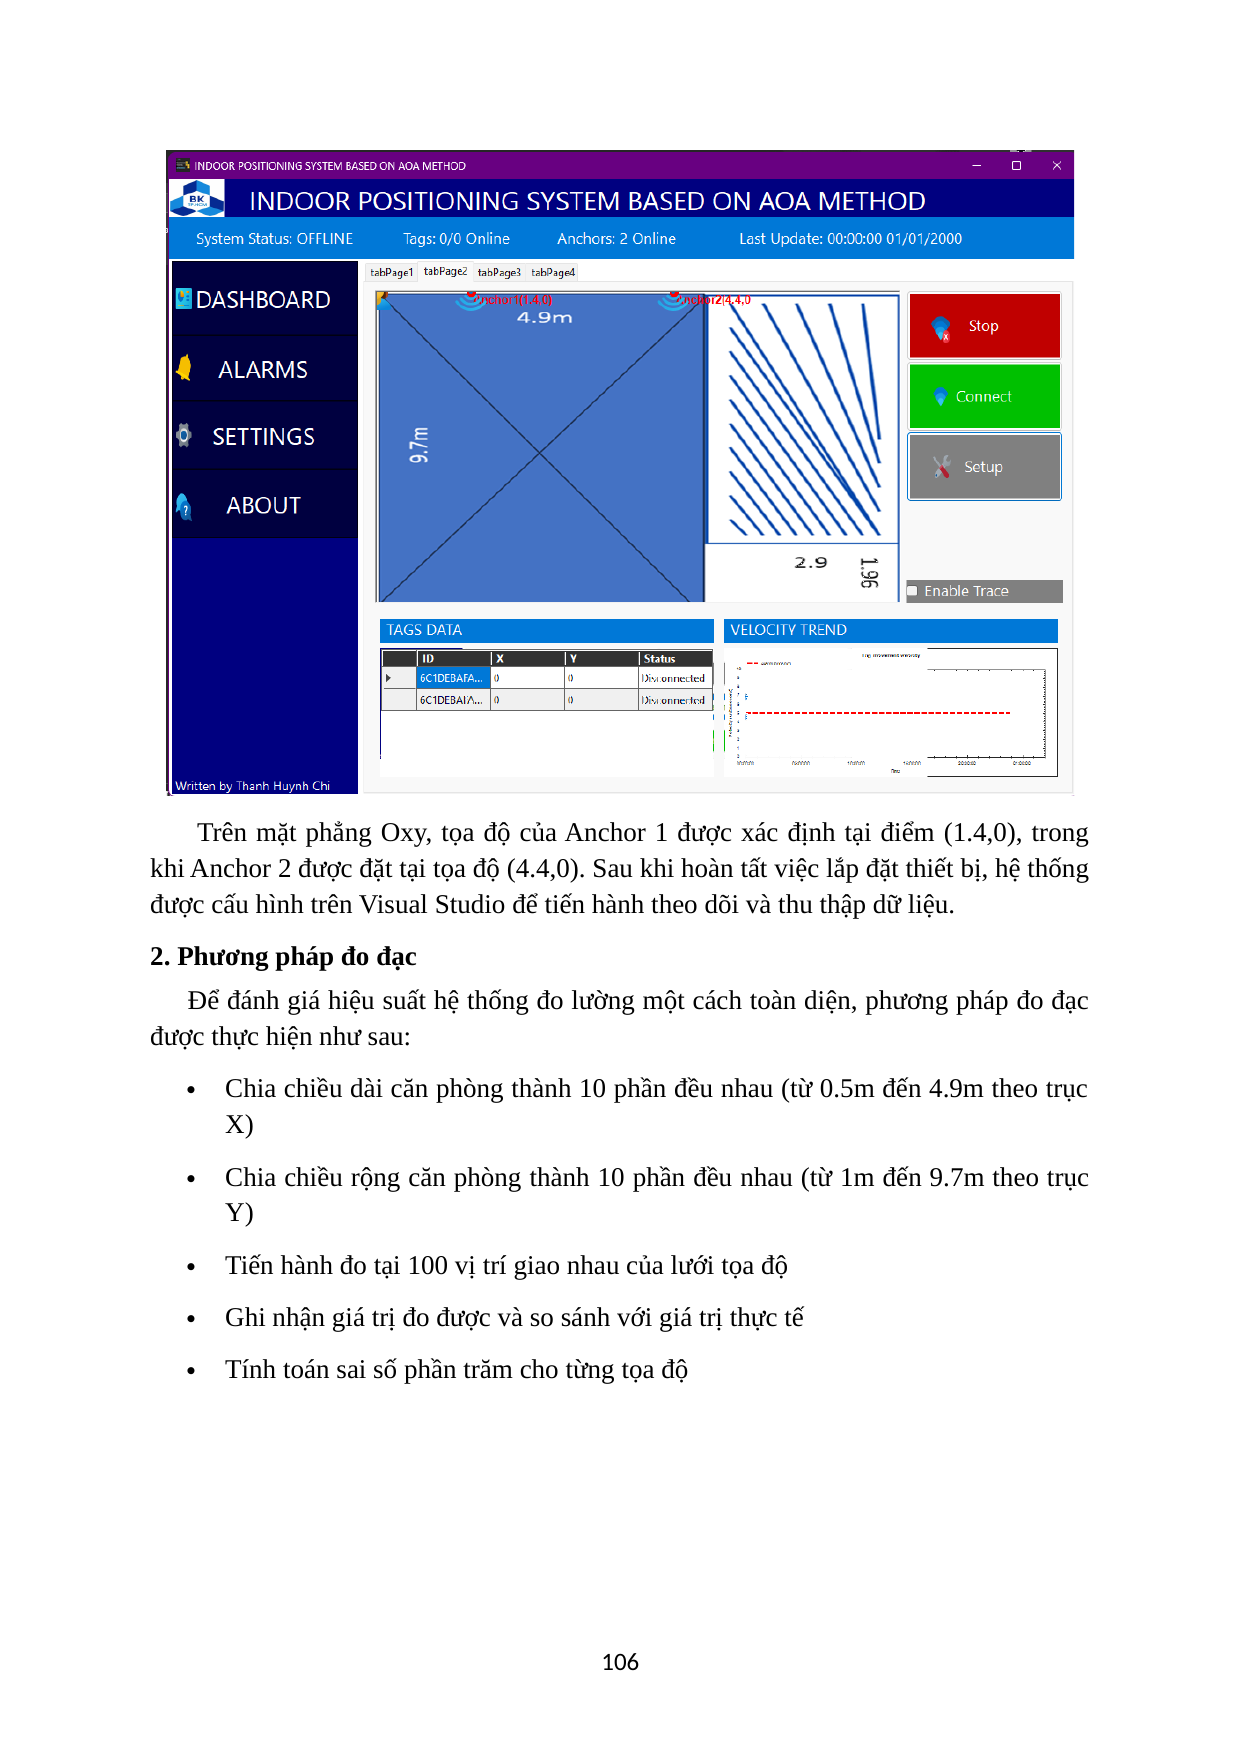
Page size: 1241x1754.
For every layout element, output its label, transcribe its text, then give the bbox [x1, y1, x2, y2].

picture [166, 150, 1075, 796]
list Ghi nhận giá trị đo được và so sánh với giá trị thực tế [187, 1301, 1090, 1332]
list Chia chiều dài căn phòng thành 10 phần đều nhau (từ 0.5m đến 4.9m theo trục X) [187, 1072, 1090, 1139]
list Chia chiều rộng căn phòng thành 10 phần đều nhau (từ 1m đến 9.7m theo trục Y) [187, 1161, 1090, 1227]
text Trên mặt phẳng Oxy, tọa độ của Anchor 1 được xác định tại điểm (1.4,0), trong khi Anchor 2 được đặt tại tọa độ (4.4,0). Sau khi hoàn tất việc lắp đặt thiết bị, hệ thống được cấu hình trên Visual Studio để tiến hành theo dõi và thu thập dữ liệu. [150, 816, 1090, 919]
subtitle 2. Phương pháp đo đạc [150, 940, 1090, 971]
list Tiến hành đo tại 100 vị trí giao nhau của lưới tọa độ [187, 1249, 1090, 1280]
text Để đánh giá hiệu suất hệ thống đo lường một cách toàn diện, phương pháp đo đạc được thực hiện như sau: [150, 984, 1090, 1051]
list Tính toán sai số phần trăm cho từng tọa độ [187, 1353, 1090, 1385]
